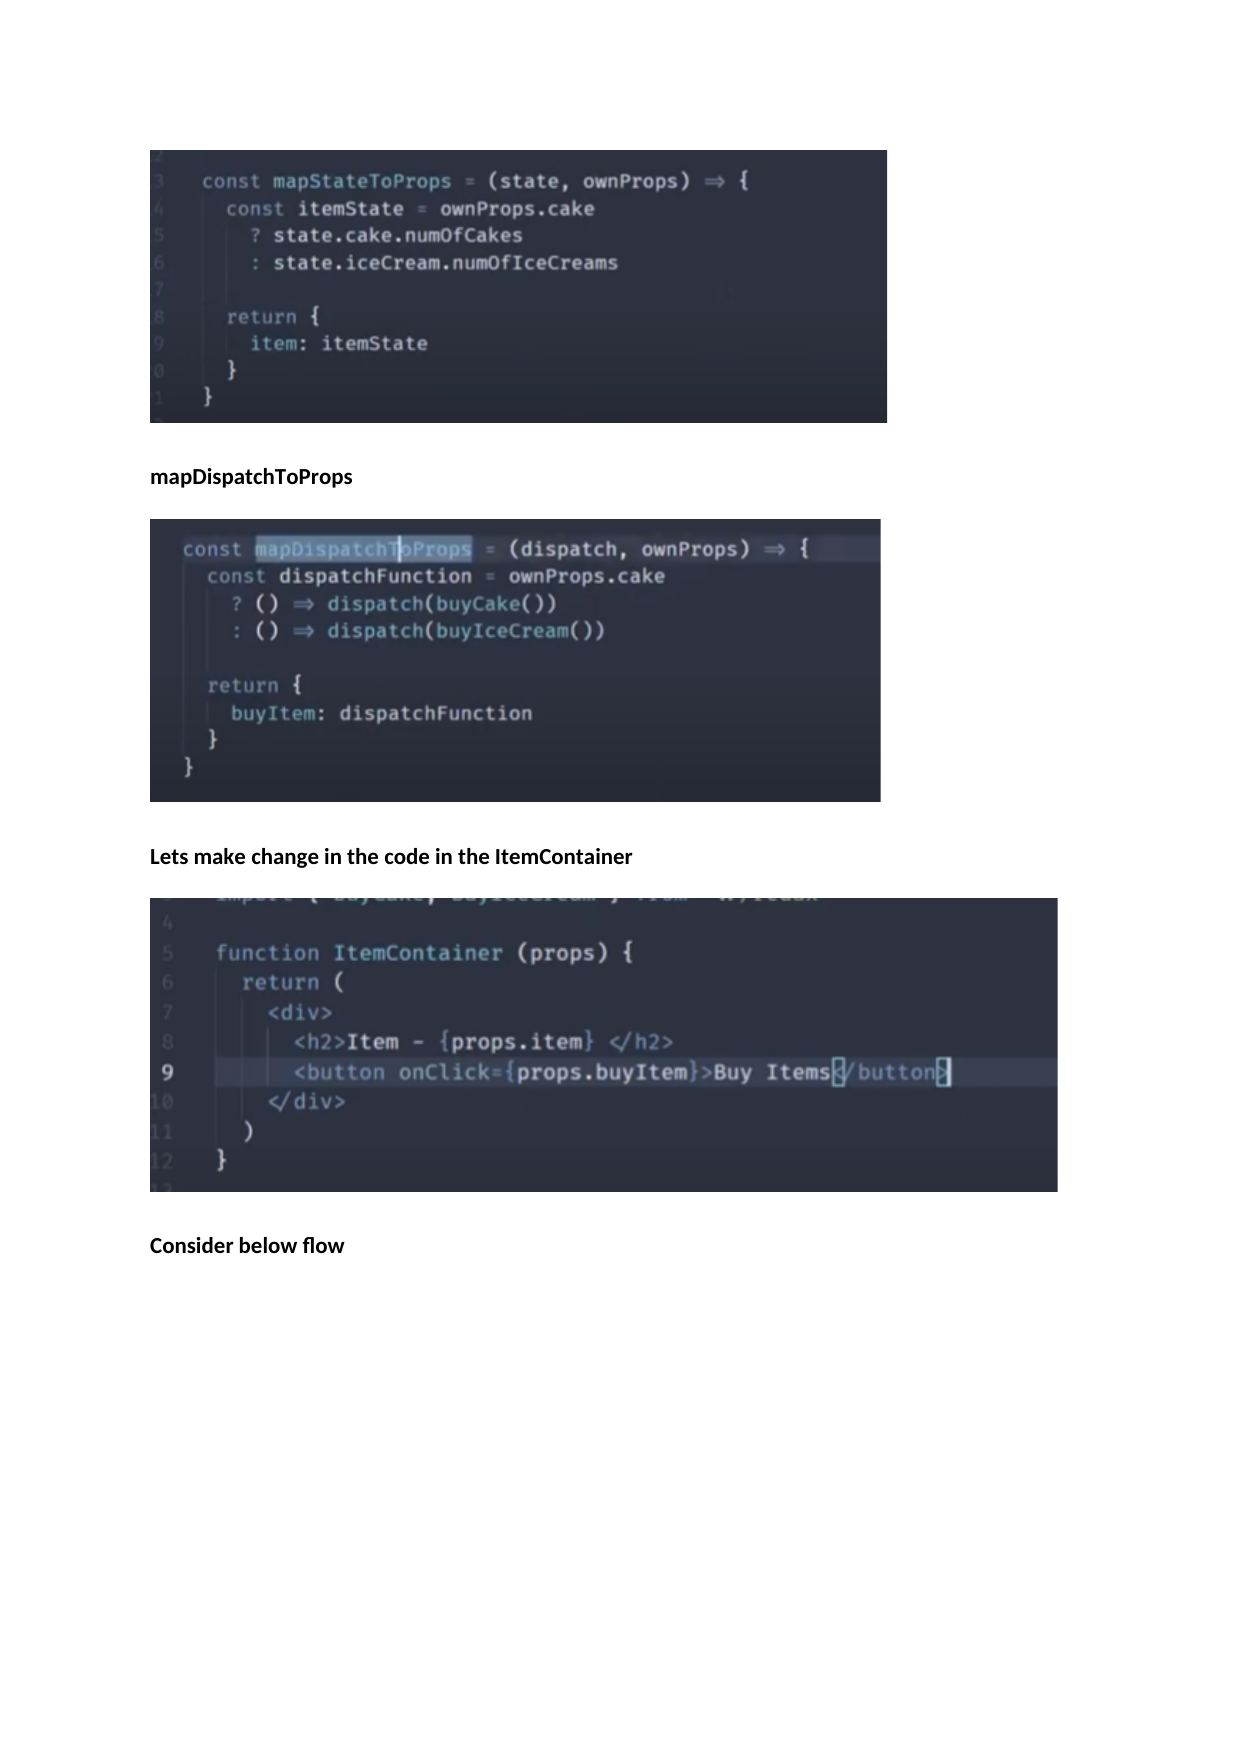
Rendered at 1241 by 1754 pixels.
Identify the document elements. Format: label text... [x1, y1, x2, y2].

picture [150, 150, 888, 423]
picture [150, 519, 881, 802]
picture [150, 898, 1058, 1192]
text mapDispatchToProps [150, 451, 1090, 490]
text Consider below flow [150, 1220, 1090, 1259]
text Lets make change in the code in the ItemContainer [150, 831, 1090, 870]
